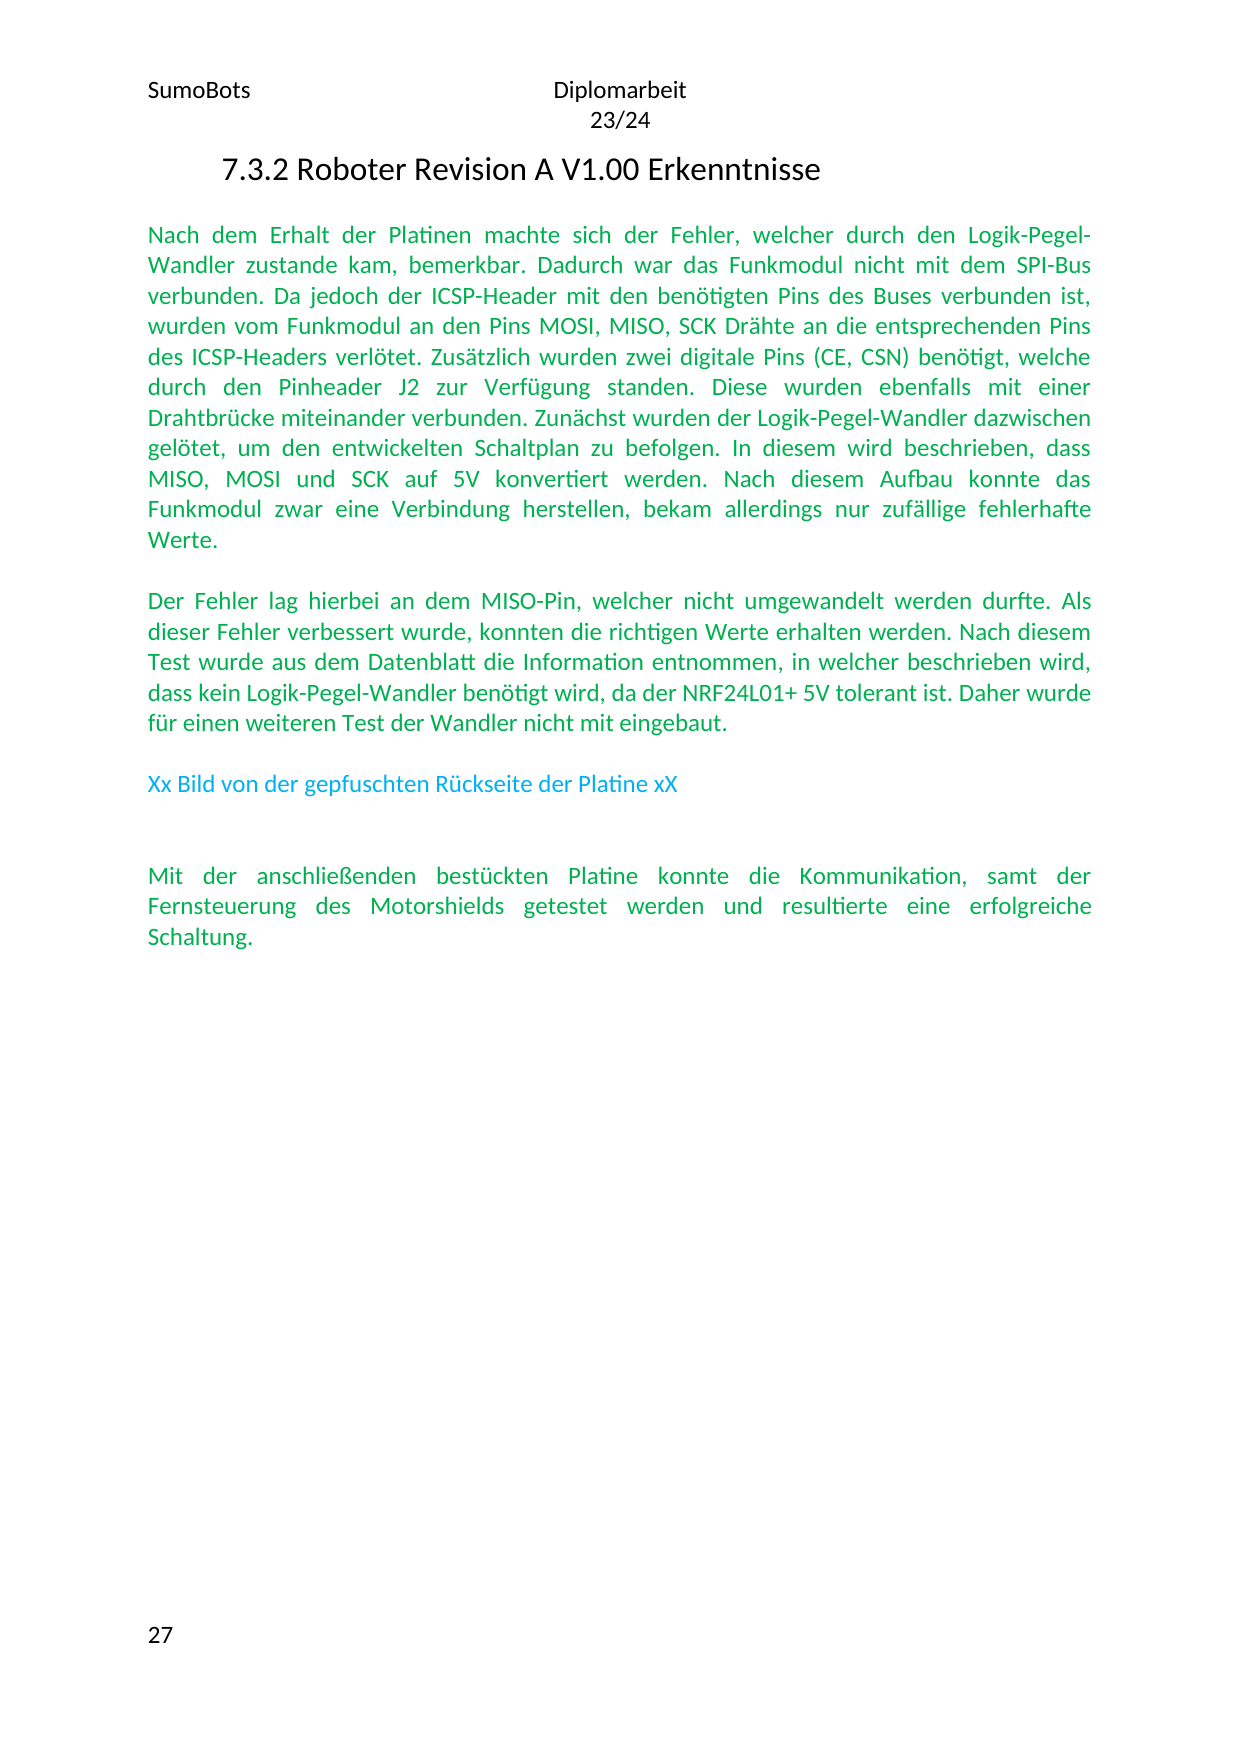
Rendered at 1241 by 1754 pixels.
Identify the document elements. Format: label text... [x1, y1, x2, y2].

text Nach dem Erhalt der Platinen machte sich der Fehler, welcher durch den Logik-Pegel-Wandler zustande kam, bemerkbar. Dadurch war das Funkmodul nicht mit dem SPI-Bus verbunden. Da jedoch der ICSP-Header mit den benötigten Pins des Buses verbunden ist, wurden vom Funkmodul an den Pins MOSI, MISO, SCK Drähte an die entsprechenden Pins des ICSP-Headers verlötet. Zusätzlich wurden zwei digitale Pins (CE, CSN) benötigt, welche durch den Pinheader J2 zur Verfügung standen. Diese wurden ebenfalls mit einer Drahtbrücke miteinander verbunden. Zunächst wurden der Logik-Pegel-Wandler dazwischen gelötet, um den entwickelten Schaltplan zu befolgen. In diesem wird beschrieben, dass MISO, MOSI und SCK auf 5V konvertiert werden. Nach diesem Aufbau konnte das Funkmodul zwar eine Verbindung herstellen, bekam allerdings nur zufällige fehlerhafte Werte. [148, 219, 1093, 554]
subtitle Roboter Revision A V1.00 Erkenntnisse [221, 148, 1093, 188]
text Mit der anschließenden bestückten Platine konnte die Kommunikation, samt der Fernsteuerung des Motorshields getestet werden und resultierte eine erfolgreiche Schaltung. [148, 860, 1093, 951]
text Der Fehler lag hierbei an dem MISO-Pin, welcher nicht umgewandelt werden durfte. Als dieser Fehler verbessert wurde, konnten die richtigen Werte erhalten werden. Nach diesem Test wurde aus dem Datenblatt die Information entnommen, in welcher beschrieben wird, dass kein Logik-Pegel-Wandler benötigt wird, da der NRF24L01+ 5V tolerant ist. Daher wurde für einen weiteren Test der Wandler nicht mit eingebaut. [148, 585, 1093, 738]
text Xx Bild von der gepfuschten Rückseite der Platine xX [148, 768, 1093, 799]
